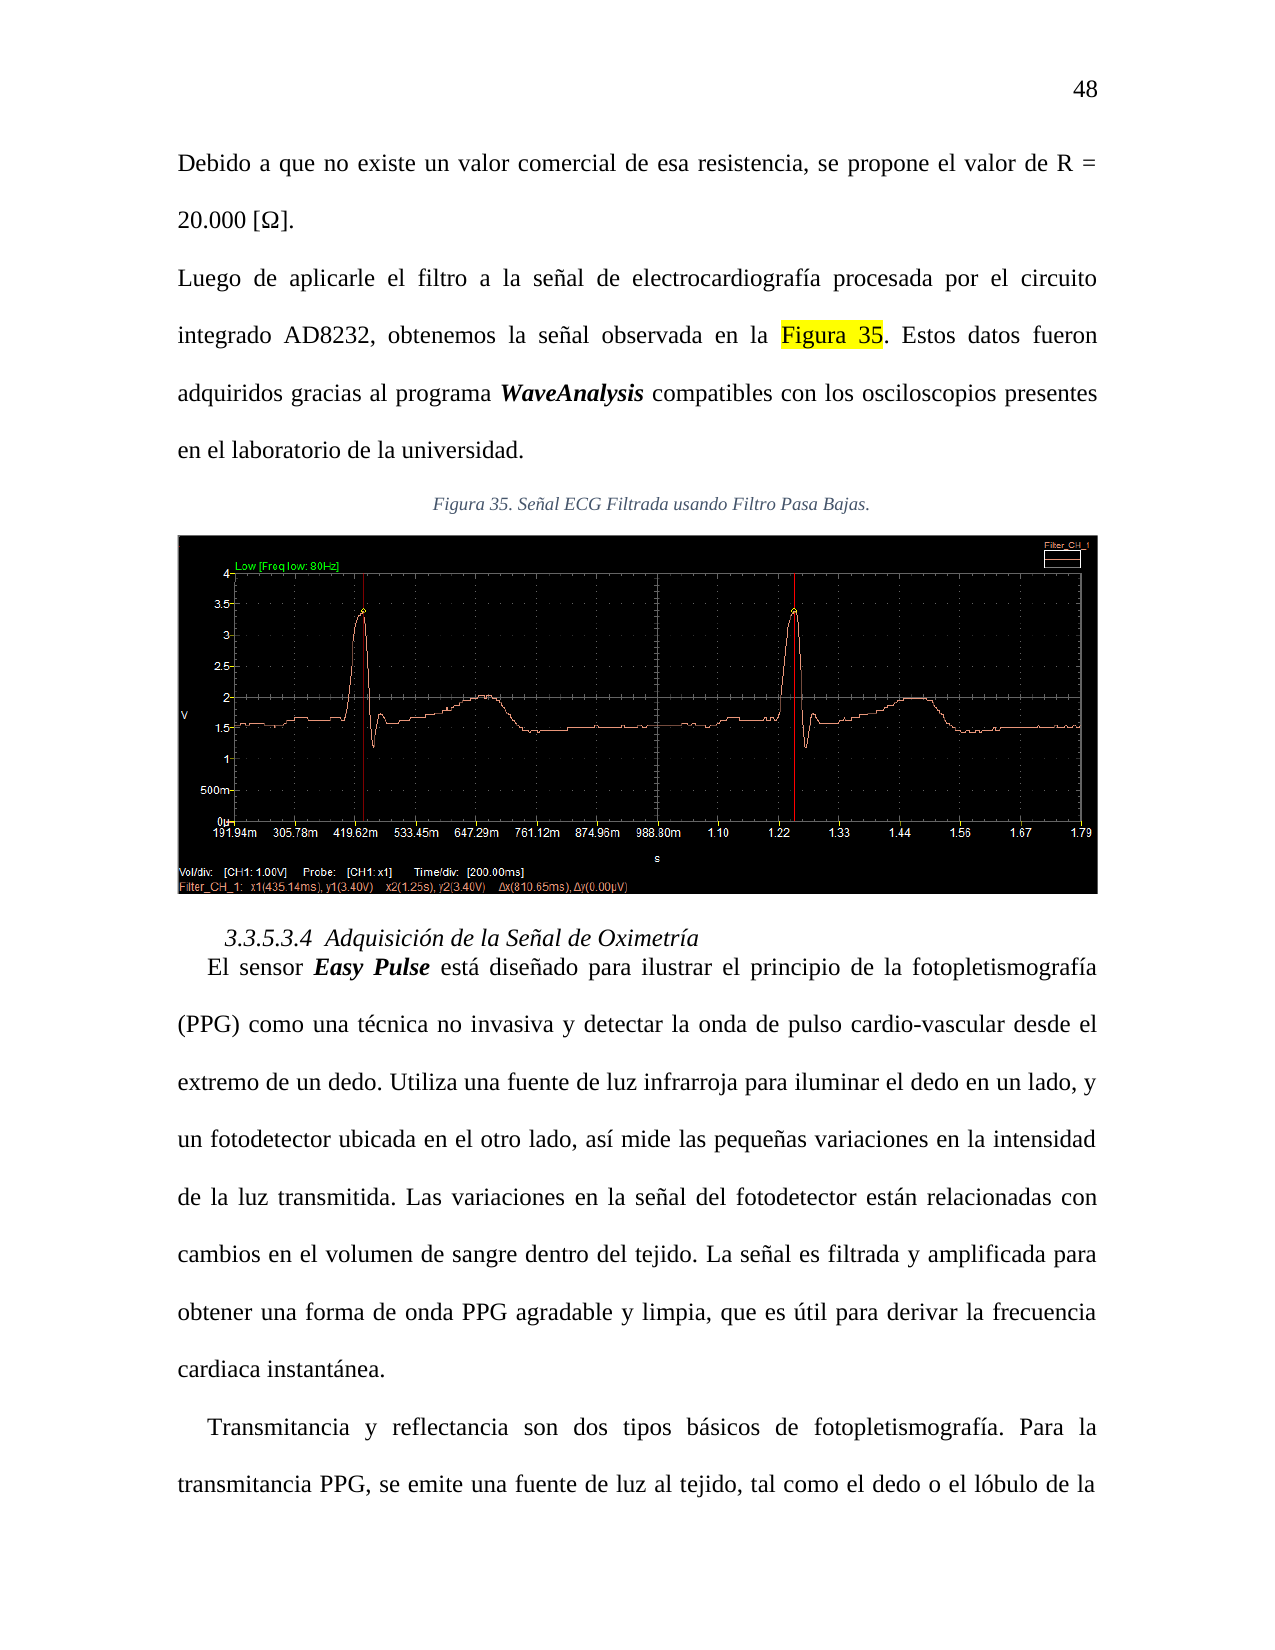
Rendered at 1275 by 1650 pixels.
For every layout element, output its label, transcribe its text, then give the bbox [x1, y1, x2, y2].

picture [177, 535, 1098, 894]
text Luego de aplicarle el filtro a la señal de electrocardiografía procesada por el circuito integrado AD8232, obtenemos la señal observada en la Figura 33. Estos datos fueron adquiridos gracias al programa WaveAnalysis compatibles con los osciloscopios presentes en el laboratorio de la universidad. [177, 263, 1098, 464]
subtitle Adquisición de la Señal de Oximetría [177, 923, 1098, 952]
text Figura 35. Señal ECG Filtrada usando Filtro Pasa Bajas. [177, 493, 1098, 514]
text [177, 1412, 1098, 1498]
text Debido a que no existe un valor comercial de esa resistencia, se propone el valor de R = 20.000 [Ω]. [177, 148, 1098, 234]
text El sensor Easy Pulse está diseñado para ilustrar el principio de la fotopletismografía (PPG) como una técnica no invasiva y detectar la onda de pulso cardio-vascular desde el extremo de un dedo. Utiliza una fuente de luz infrarroja para iluminar el dedo en un lado, y un fotodetector ubicada en el otro lado, así mide las pequeñas variaciones en la intensidad de la luz transmitida. Las variaciones en la señal del fotodetector están relacionadas con cambios en el volumen de sangre dentro del tejido. La señal es filtrada y amplificada para obtener una forma de onda PPG agradable y limpia, que es útil para derivar la frecuencia cardiaca instantánea. [177, 952, 1098, 1383]
